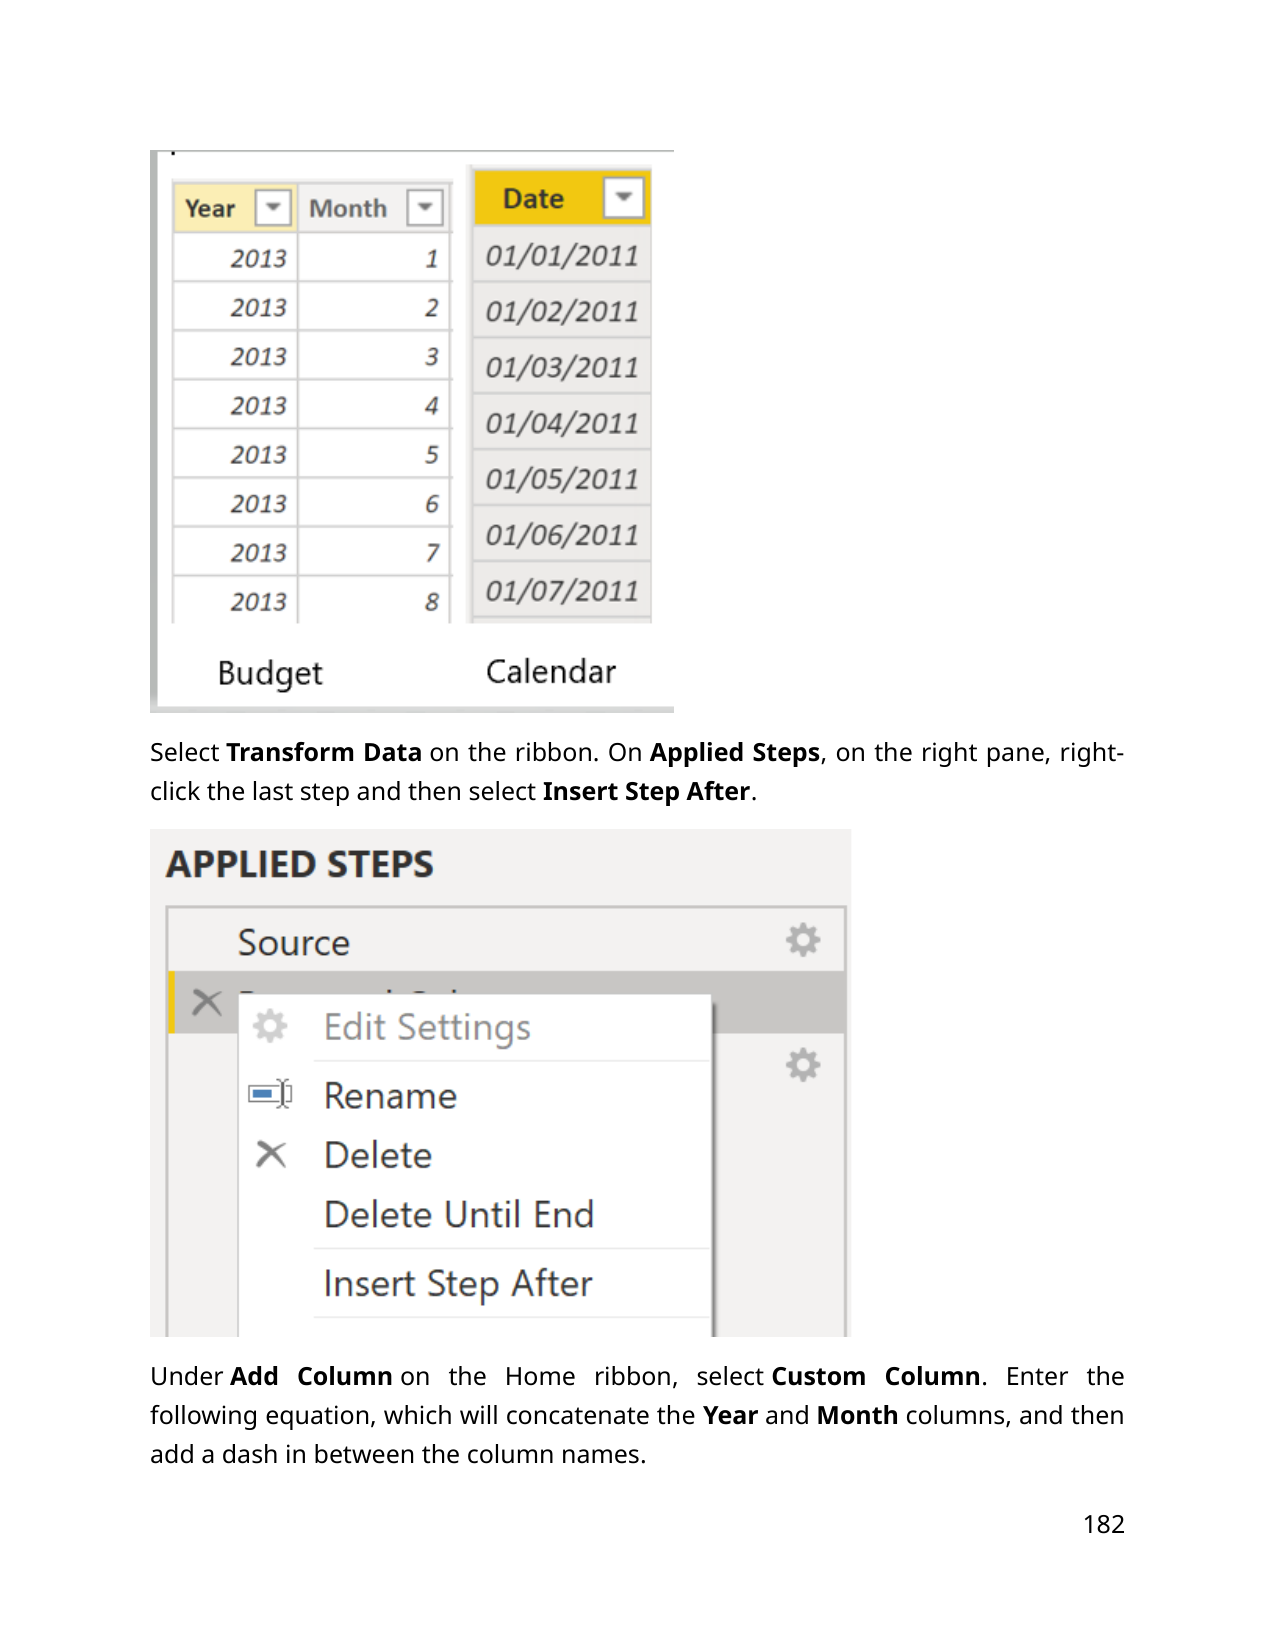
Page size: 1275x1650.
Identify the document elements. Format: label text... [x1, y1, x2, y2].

picture [150, 150, 674, 713]
text Under Add Column on the Home ribbon, select Custom Column. Enter the following equation, which will concatenate the Year and Month columns, and then add a dash in between the column names. [150, 1358, 1125, 1471]
picture [150, 829, 852, 1337]
text Select Transform Data on the ribbon. On Applied Steps, on the right pane, right-click the last step and then select Insert Step After. [150, 734, 1125, 807]
